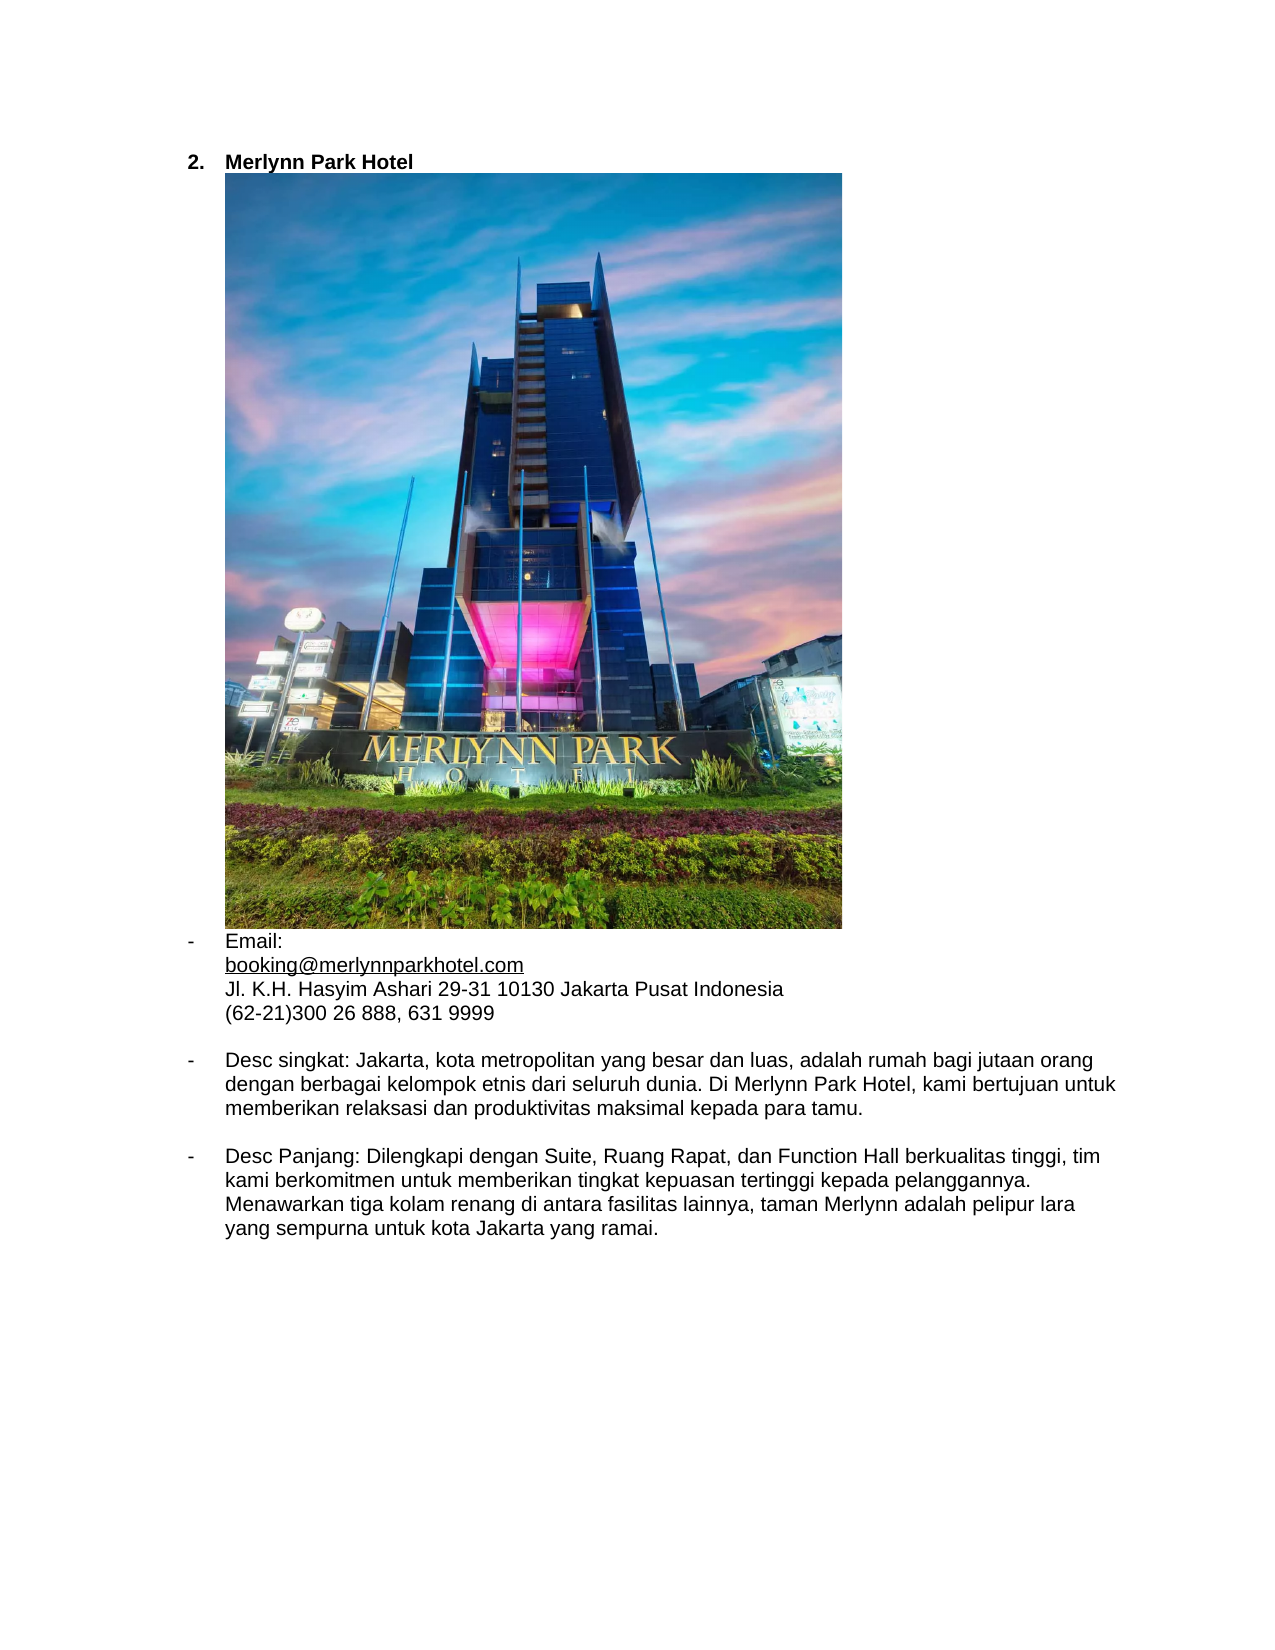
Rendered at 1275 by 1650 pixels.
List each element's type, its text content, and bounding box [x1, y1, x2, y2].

text booking@merlynnparkhotel.com [225, 952, 1125, 976]
list Desc Panjang: Dilengkapi dengan Suite, Ruang Rapat, dan Function Hall berkualitas tinggi, tim kami berkomitmen untuk memberikan tingkat kepuasan tertinggi kepada pelanggannya. Menawarkan tiga kolam renang di antara fasilitas lainnya, taman Merlynn adalah pelipur lara yang sempurna untuk kota Jakarta yang ramai. [187, 1144, 1125, 1240]
picture [225, 173, 843, 929]
list Email: [187, 928, 1125, 952]
text Jl. K.H. Hasyim Ashari 29-31 10130 Jakarta Pusat Indonesia [225, 976, 1125, 1000]
list Merlynn Park Hotel [187, 150, 1125, 174]
list Desc singkat: Jakarta, kota metropolitan yang besar dan luas, adalah rumah bagi jutaan orang dengan berbagai kelompok etnis dari seluruh dunia. Di Merlynn Park Hotel, kami bertujuan untuk memberikan relaksasi dan produktivitas maksimal kepada para tamu. [187, 1048, 1125, 1120]
text (62-21)300 26 888, 631 9999 [225, 1000, 1125, 1024]
